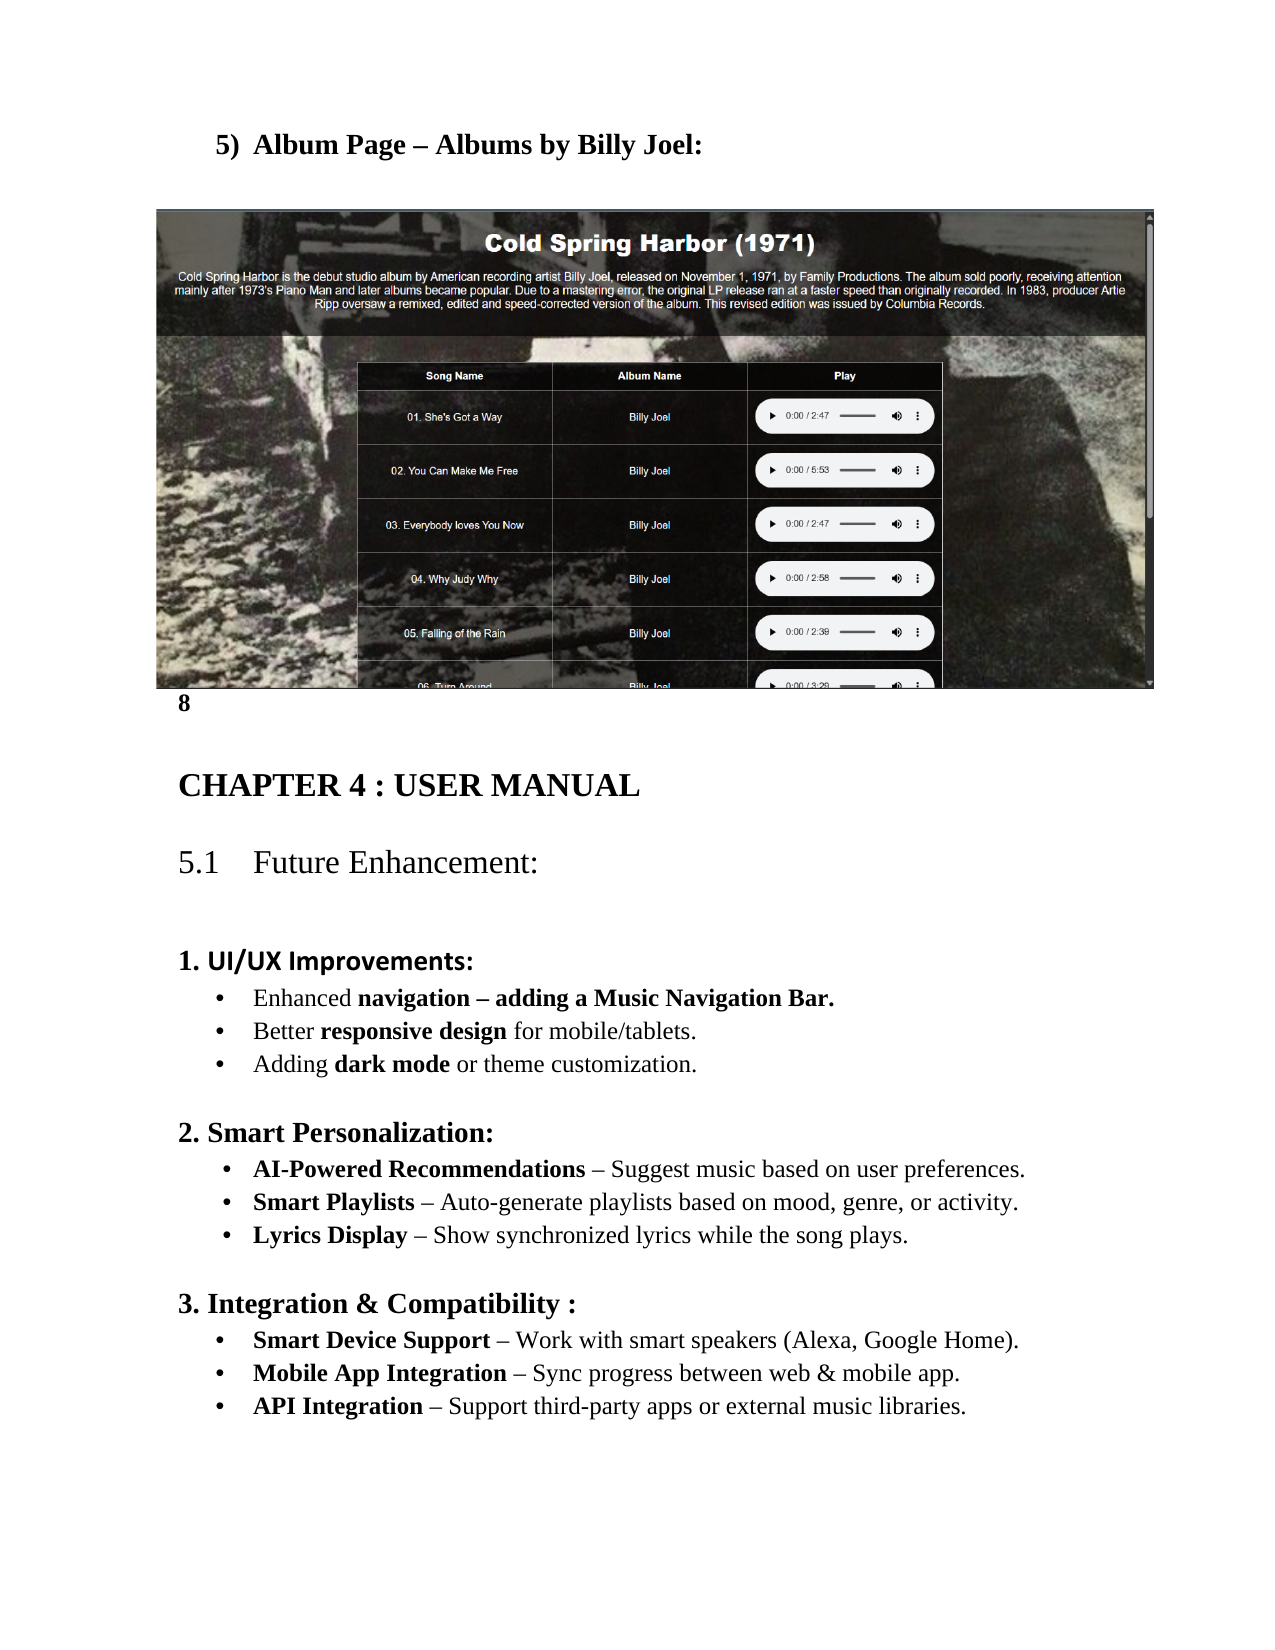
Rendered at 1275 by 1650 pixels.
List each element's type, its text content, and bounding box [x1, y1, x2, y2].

list AI-Powered Recommendations – Suggest music based on user preferences. [222, 1154, 1178, 1183]
list Album Page – Albums by Billy Joel: [215, 127, 1178, 161]
text 8 [178, 353, 1178, 717]
list Adding dark mode or theme customization. [215, 1049, 1178, 1078]
text 3. Integration & Compatibility : [178, 1286, 1178, 1320]
list API Integration – Support third-party apps or external music libraries. [215, 1391, 1178, 1420]
text CHAPTER 4 : USER MANUAL [178, 766, 1178, 804]
text 1. UI/UX Improvements: [178, 942, 1178, 978]
list Future Enhancement: [178, 843, 1178, 881]
list Lyrics Display – Show synchronized lyrics while the song plays. [222, 1220, 1178, 1249]
list Smart Device Support – Work with smart speakers (Alexa, Google Home). [215, 1325, 1178, 1354]
picture [156, 209, 1154, 689]
list Mobile App Integration – Sync progress between web & mobile app. [215, 1358, 1178, 1387]
list Smart Playlists – Auto-generate playlists based on mood, genre, or activity. [222, 1187, 1178, 1216]
list Enhanced navigation – adding a Music Navigation Bar. [215, 983, 1178, 1012]
list Better responsive design for mobile/tablets. [215, 1016, 1178, 1045]
text 2. Smart Personalization: [178, 1115, 1178, 1149]
